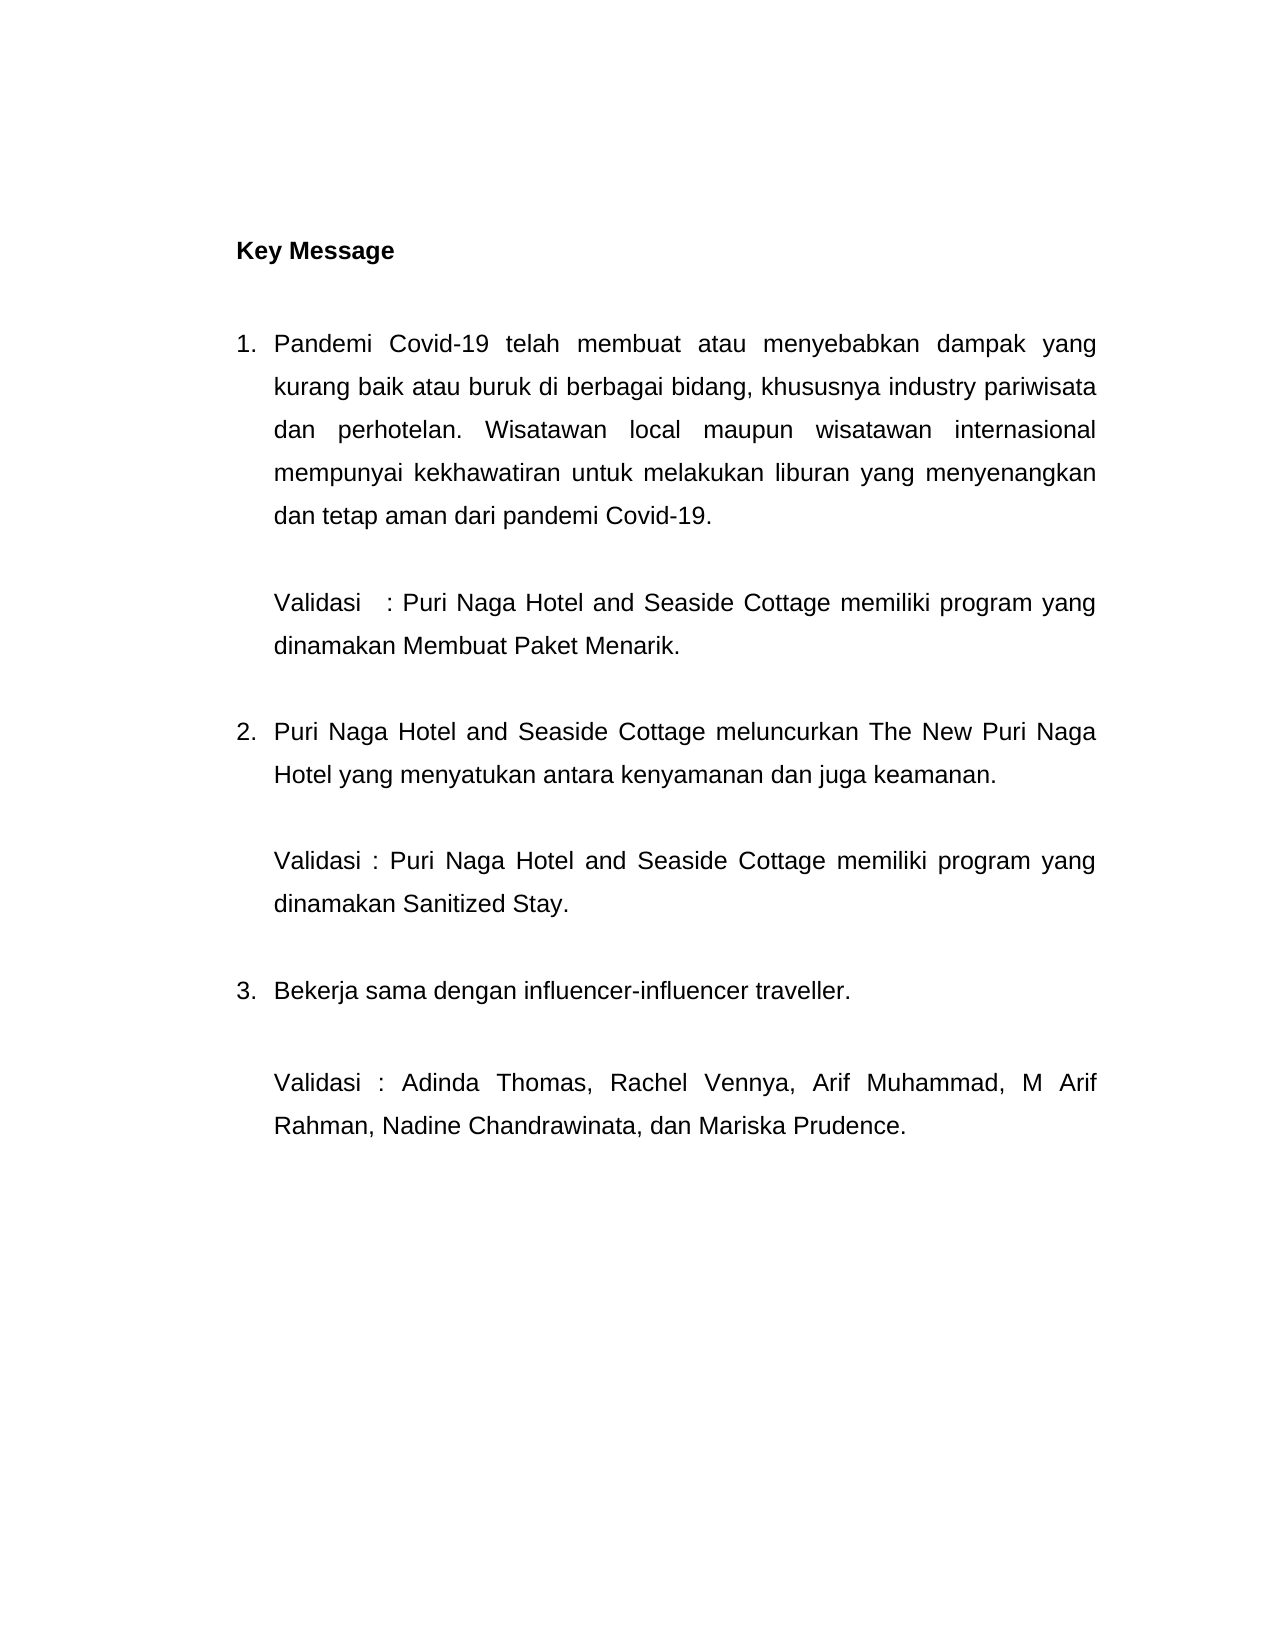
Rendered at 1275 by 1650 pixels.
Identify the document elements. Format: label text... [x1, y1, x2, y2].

text Key Message [236, 236, 1098, 265]
text Validasi : Adinda Thomas, Rachel Vennya, Arif Muhammad, M Arif Rahman, Nadine Chandrawinata, dan Mariska Prudence. [274, 1068, 1098, 1140]
list Pandemi Covid-19 telah membuat atau menyebabkan dampak yang kurang baik atau buruk di berbagai bidang, khususnya industry pariwisata dan perhotelan. Wisatawan local maupun wisatawan internasional mempunyai kekhawatiran untuk melakukan liburan yang menyenangkan dan tetap aman dari pandemi Covid-19. [236, 329, 1098, 530]
list Validasi : Puri Naga Hotel and Seaside Cottage memiliki program yang dinamakan Membuat Paket Menarik. [274, 587, 1098, 659]
list Validasi : Puri Naga Hotel and Seaside Cottage memiliki program yang dinamakan Sanitized Stay. [274, 846, 1098, 918]
list Bekerja sama dengan influencer-influencer traveller. [236, 976, 1098, 1004]
list Puri Naga Hotel and Seaside Cottage meluncurkan The New Puri Naga Hotel yang menyatukan antara kenyamanan dan juga keamanan. [236, 717, 1098, 789]
